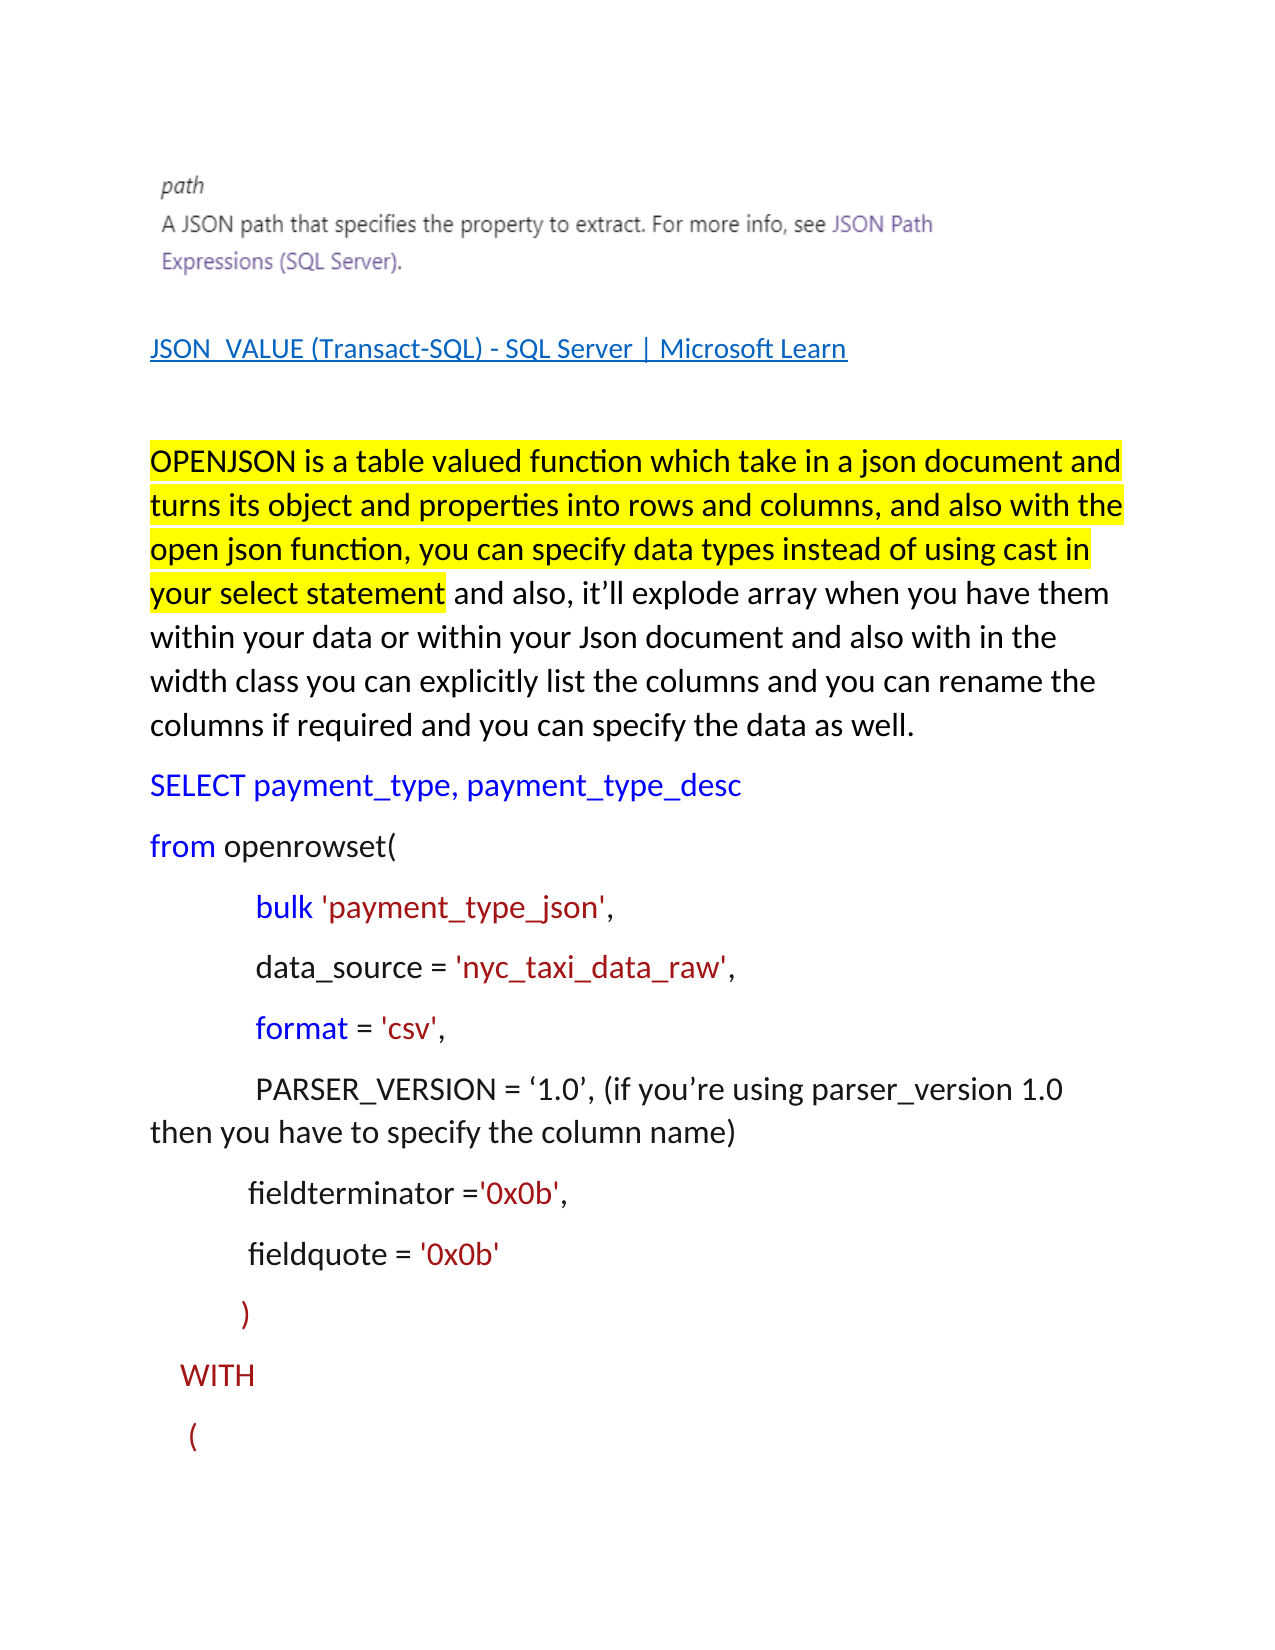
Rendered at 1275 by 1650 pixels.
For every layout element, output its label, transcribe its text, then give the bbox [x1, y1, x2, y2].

text WITH [150, 1354, 1125, 1395]
text ( [150, 1414, 1125, 1455]
text JSON_VALUE (Transact-SQL) - SQL Server | Microsoft Learn [150, 330, 1125, 365]
text data_source = 'nyc_taxi_data_raw', [150, 946, 1125, 987]
text SELECT payment_type, payment_type_desc [150, 764, 1125, 805]
text ) [150, 1293, 1125, 1334]
text fieldterminator ='0x0b', [150, 1172, 1125, 1213]
text PARSER_VERSION = ‘1.0’, (if you’re using parser_version 1.0 then you have to specify the column name) [150, 1067, 1125, 1152]
text from openrowset( [150, 825, 1125, 866]
text OPENJSON is a table valued function which take in a json document and turns its object and properties into rows and columns, and also with the open json function, you can specify data types instead of using cast in your select statement and also, it’ll explode array when you have them within your data or within your Json document and also with in the width class you can explicitly list the columns and you can rename the columns if required and you can specify the data as well. [150, 440, 1125, 744]
picture [150, 150, 1025, 311]
text format = 'csv', [150, 1007, 1125, 1048]
text fieldquote = '0x0b' [150, 1233, 1125, 1273]
text bulk 'payment_type_json', [150, 886, 1125, 926]
